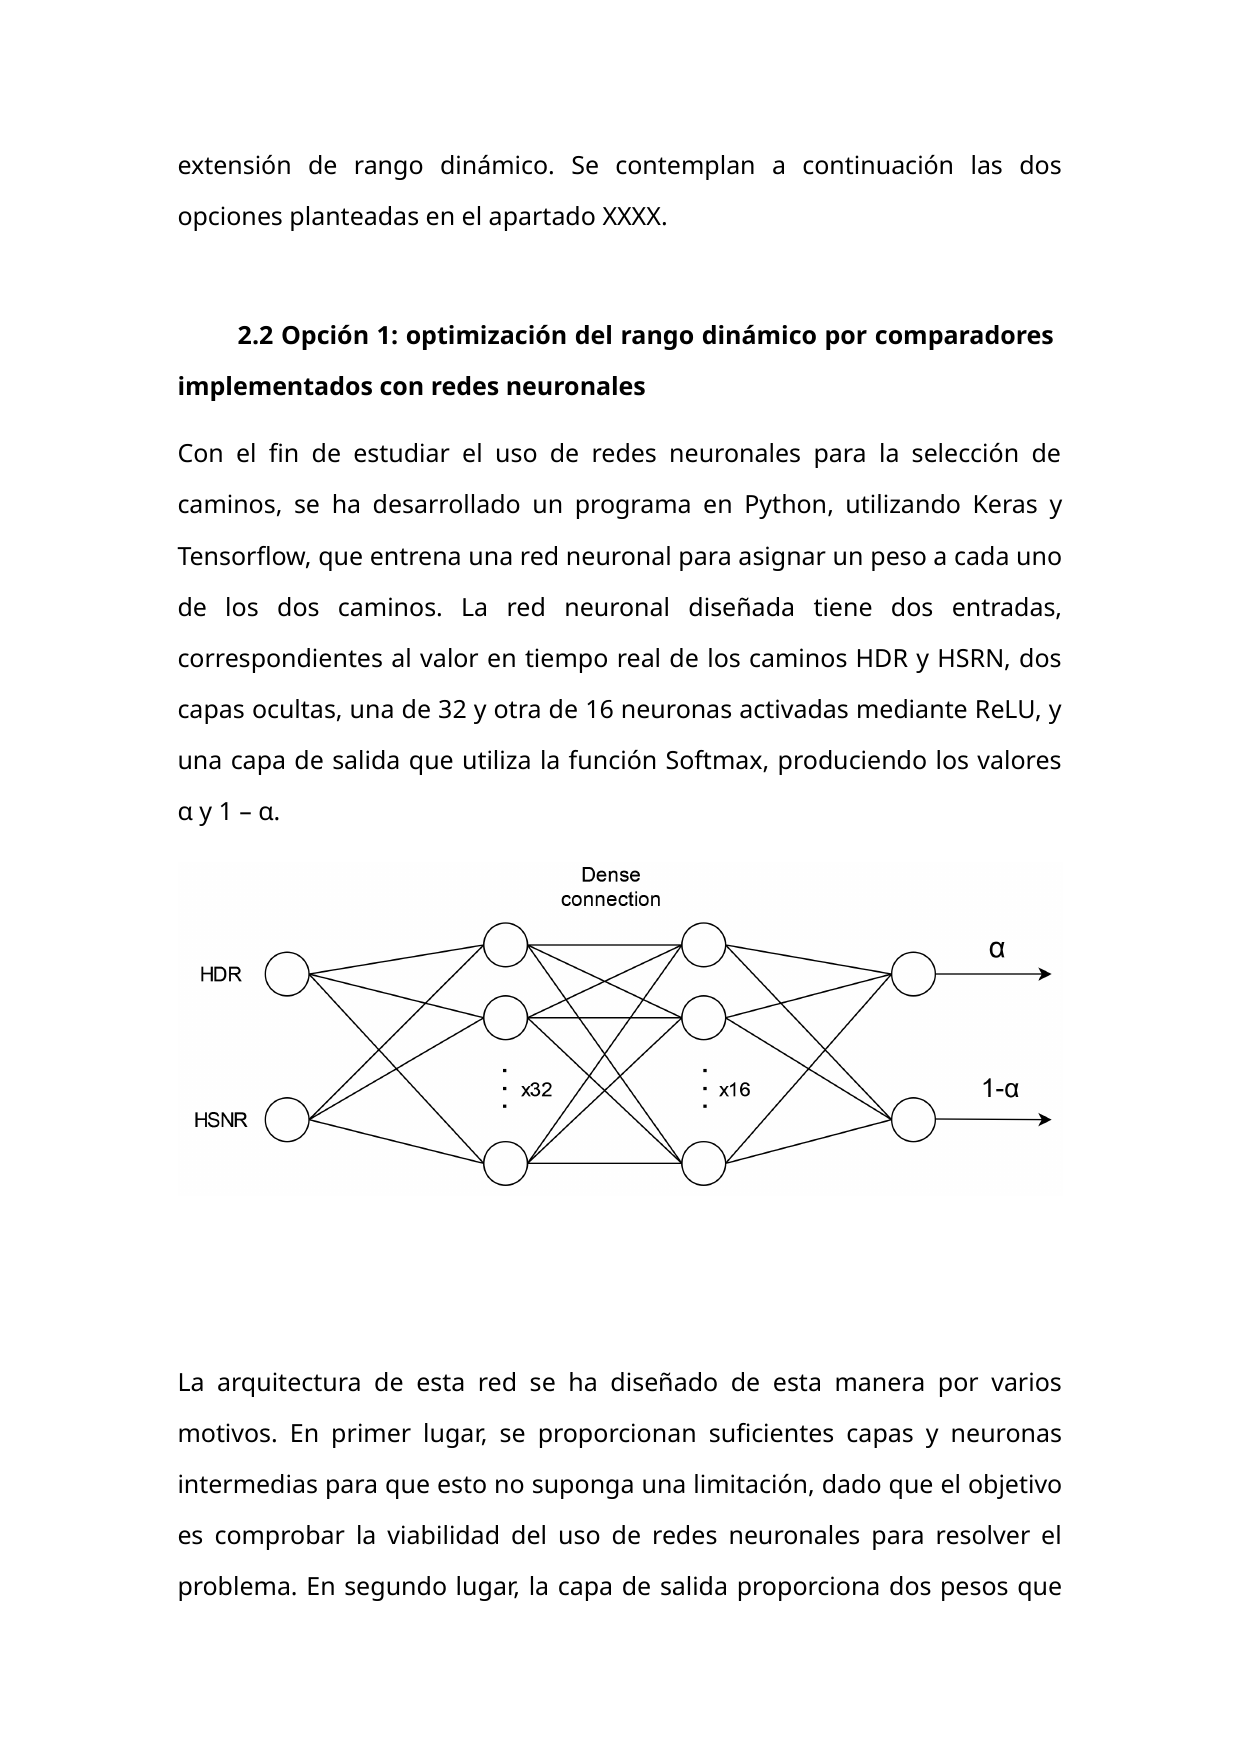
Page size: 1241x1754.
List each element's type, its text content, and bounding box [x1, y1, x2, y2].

text 2.2 Opción 1: optimización del rango dinámico por comparadores implementados con redes neuronales [177, 266, 1063, 402]
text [177, 1365, 1063, 1603]
picture [177, 861, 1063, 1196]
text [177, 148, 1063, 233]
text Con el fin de estudiar el uso de redes neuronales para la selección de caminos, se ha desarrollado un programa en Python, utilizando Keras y Tensorflow, que entrena una red neuronal para asignar un peso a cada uno de los dos caminos. La red neuronal diseñada tiene dos entradas, correspondientes al valor en tiempo real de los caminos HDR y HSRN, dos capas ocultas, una de 32 y otra de 16 neuronas activadas mediante ReLU, y una capa de salida que utiliza la función Softmax, produciendo los valores α y 1 – α. [177, 436, 1063, 827]
